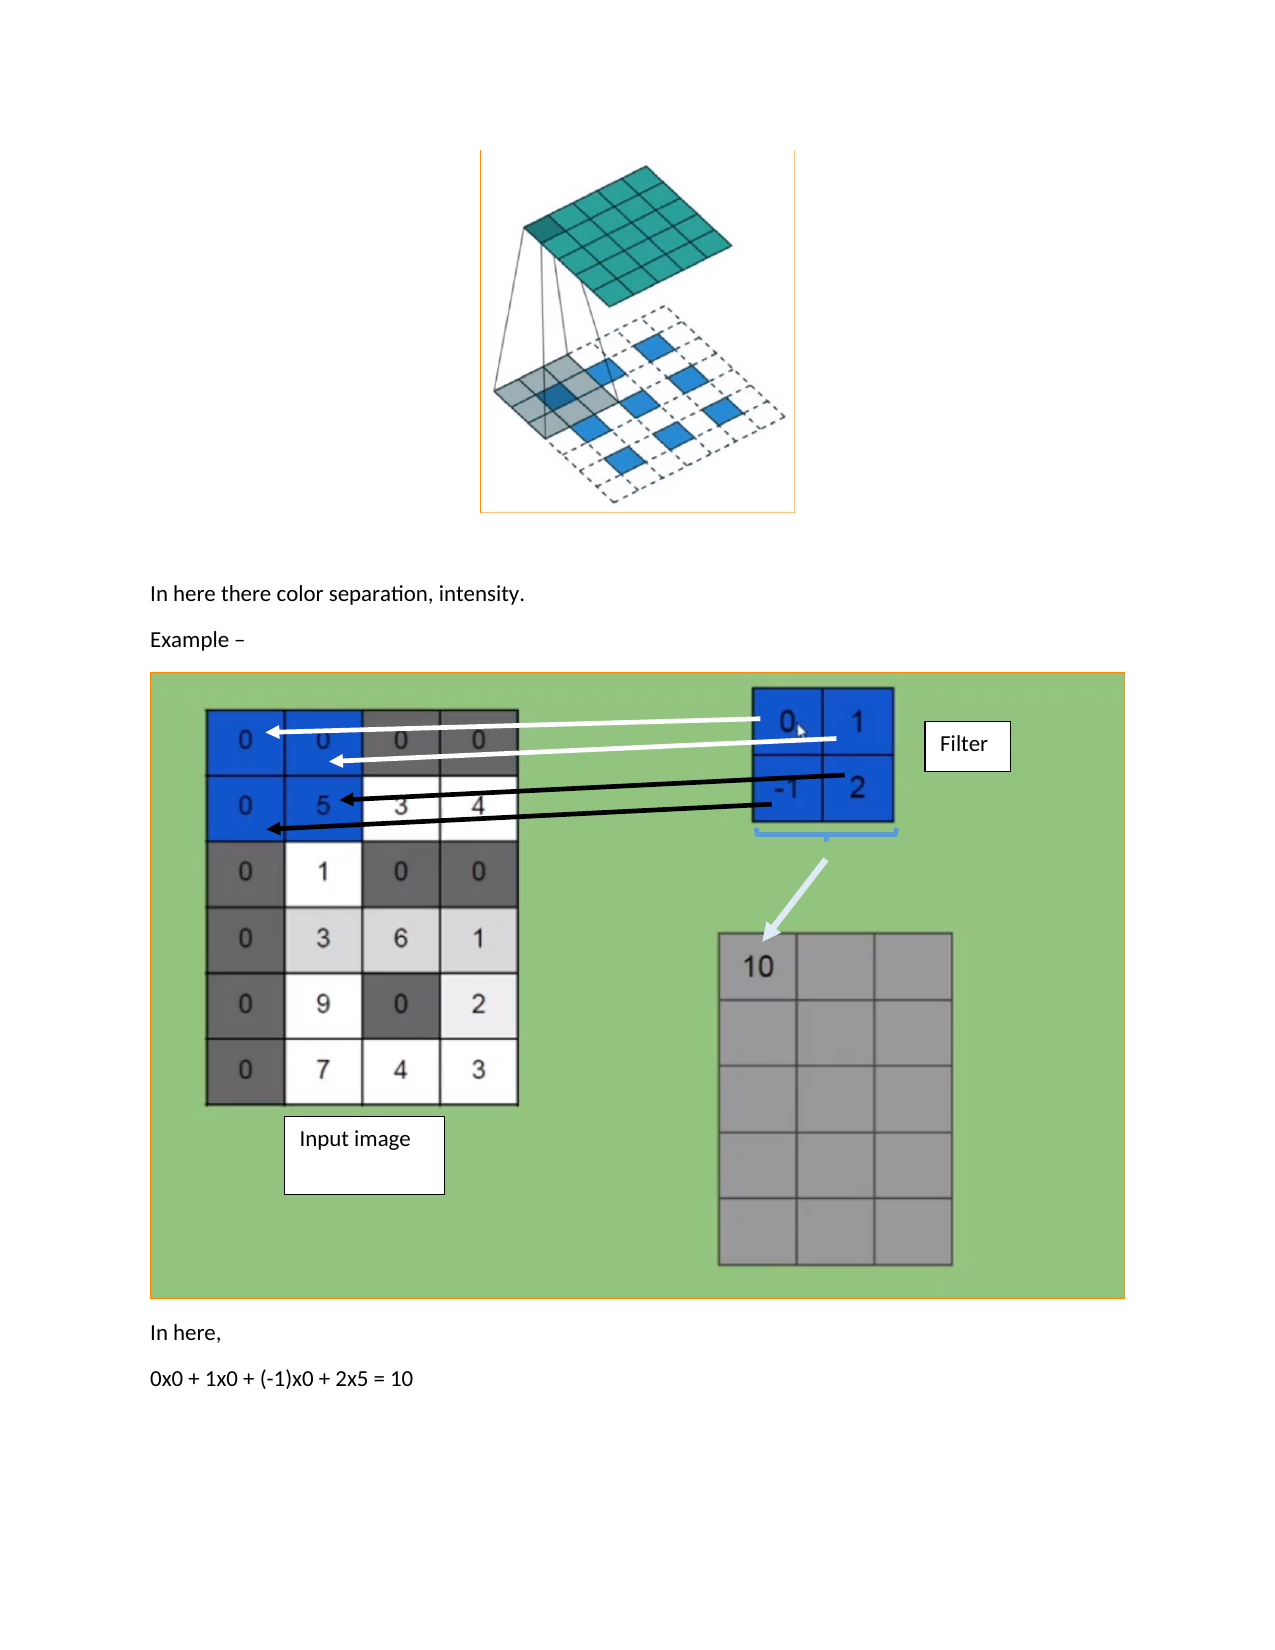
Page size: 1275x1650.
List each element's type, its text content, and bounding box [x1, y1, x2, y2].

picture [150, 672, 1125, 1299]
text 0x0 + 1x0 + (-1)x0 + 2x5 = 10 [150, 1364, 1125, 1393]
text In here, [150, 1318, 1125, 1346]
picture [480, 150, 795, 513]
text Example – [150, 626, 1125, 653]
text In here there color separation, intensity. [150, 579, 1125, 607]
